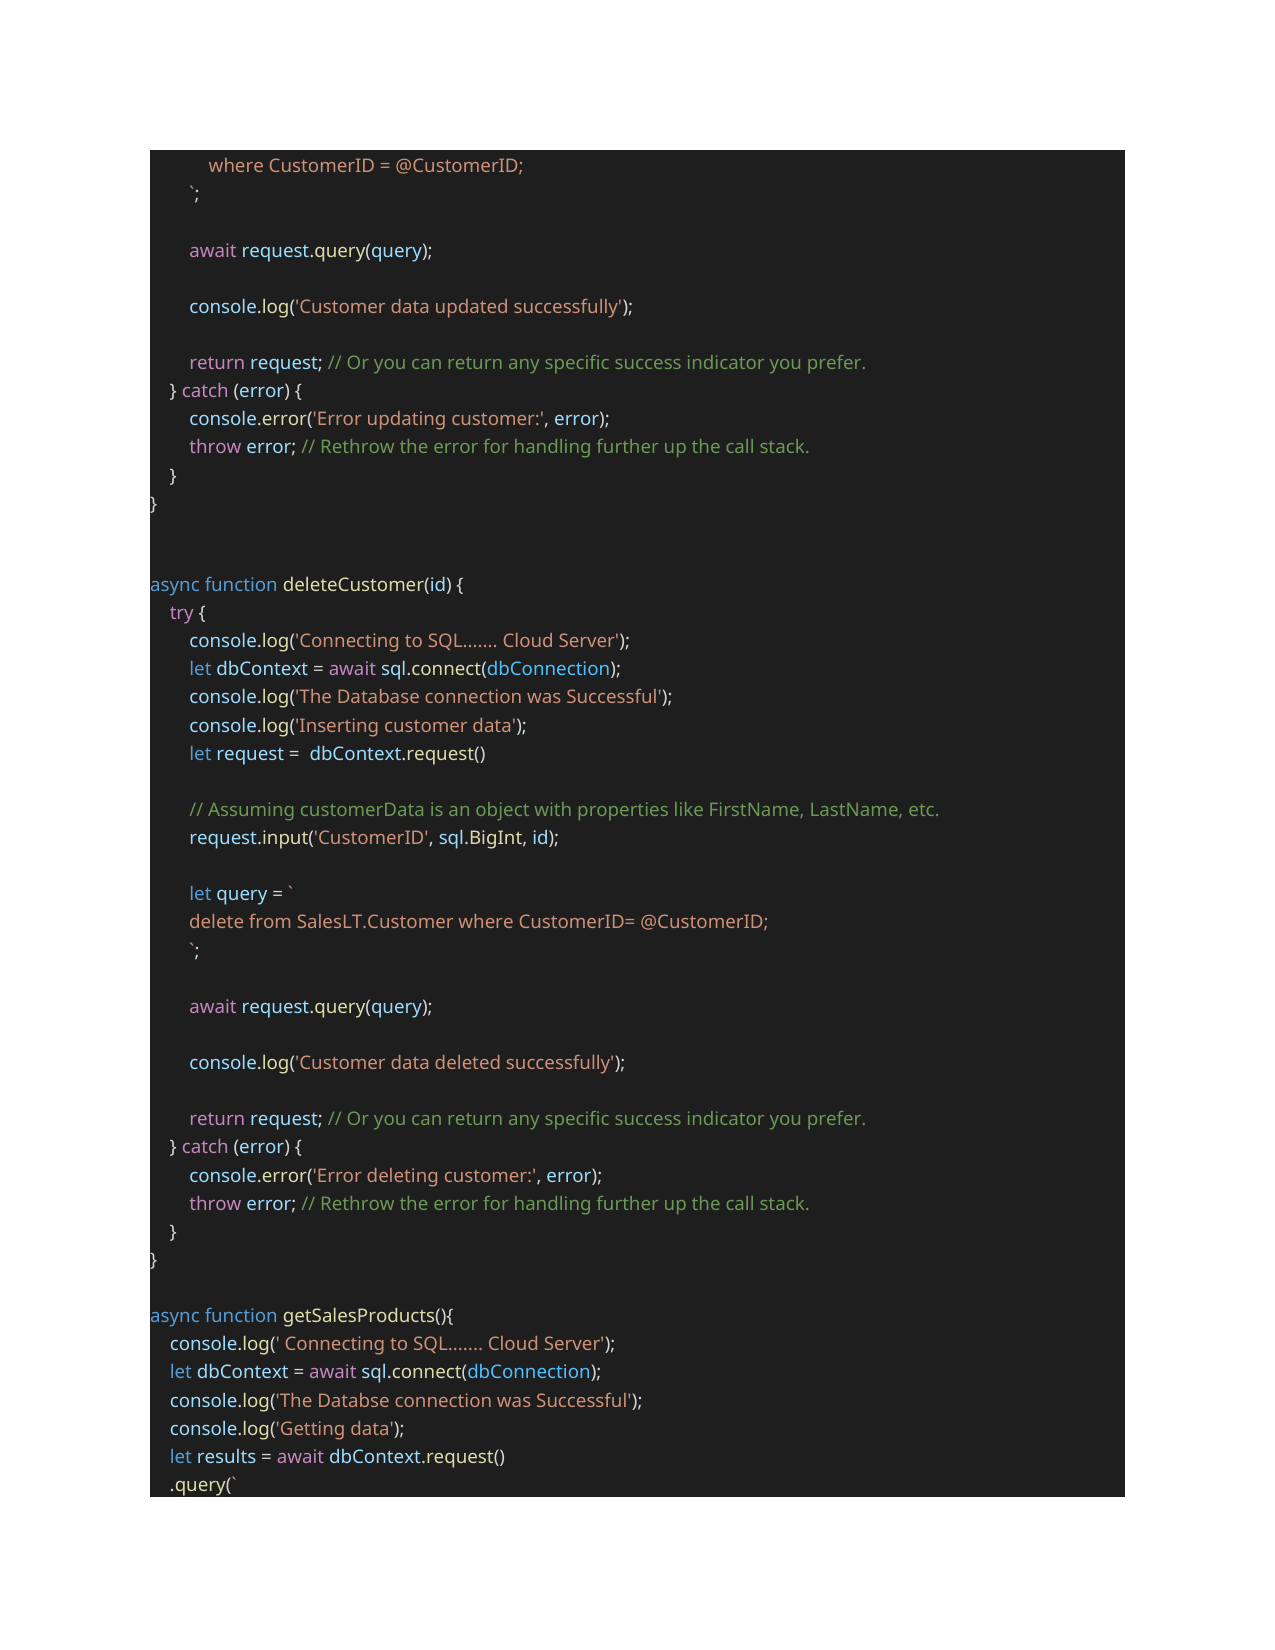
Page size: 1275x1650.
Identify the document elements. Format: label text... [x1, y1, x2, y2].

text let dbContext = await sql.connect(dbConnection); [150, 653, 1125, 681]
text return request; // Or you can return any specific success indicator you prefer. [150, 347, 1125, 375]
text return request; // Or you can return any specific success indicator you prefer. [150, 1103, 1125, 1131]
text let request = dbContext.request() [150, 737, 1125, 766]
text console.log('Customer data updated successfully'); [150, 291, 1125, 319]
text throw error; // Rethrow the error for handling further up the call stack. [150, 431, 1125, 459]
text delete from SalesLT.Customer where CustomerID= @CustomerID; [150, 906, 1125, 934]
text console.log('Customer data deleted successfully'); [150, 1047, 1125, 1075]
text throw error; // Rethrow the error for handling further up the call stack. [150, 1187, 1125, 1216]
text console.log('Getting data'); [150, 1412, 1125, 1441]
text async function getSalesProducts(){ [150, 1300, 1125, 1328]
text where CustomerID = @CustomerID; [150, 150, 1125, 178]
text try { [150, 597, 1125, 625]
text async function deleteCustomer(id) { [150, 569, 1125, 597]
text let dbContext = await sql.connect(dbConnection); [150, 1356, 1125, 1384]
text await request.query(query); [150, 991, 1125, 1019]
text console.error('Error updating customer:', error); [150, 403, 1125, 431]
text await request.query(query); [150, 234, 1125, 262]
text let results = await dbContext.request() [150, 1441, 1125, 1469]
text `; [150, 178, 1125, 206]
text } [150, 459, 1125, 487]
text } [150, 487, 1125, 516]
text request.input('CustomerID', sql.BigInt, id); [150, 822, 1125, 850]
text console.log(' Connecting to SQL....... Cloud Server'); [150, 1328, 1125, 1356]
text console.error('Error deleting customer:', error); [150, 1159, 1125, 1187]
text console.log('The Databse connection was Successful'); [150, 1384, 1125, 1412]
text } catch (error) { [150, 1131, 1125, 1159]
text console.log('Inserting customer data'); [150, 709, 1125, 737]
text console.log('Connecting to SQL....... Cloud Server'); [150, 625, 1125, 653]
text } [150, 1216, 1125, 1244]
text } catch (error) { [150, 375, 1125, 403]
text } [150, 1244, 1125, 1272]
text `; [150, 934, 1125, 962]
text let query = ` [150, 878, 1125, 906]
text .query(` [150, 1469, 1125, 1497]
text console.log('The Database connection was Successful'); [150, 681, 1125, 709]
text // Assuming customerData is an object with properties like FirstName, LastName, etc. [150, 794, 1125, 822]
